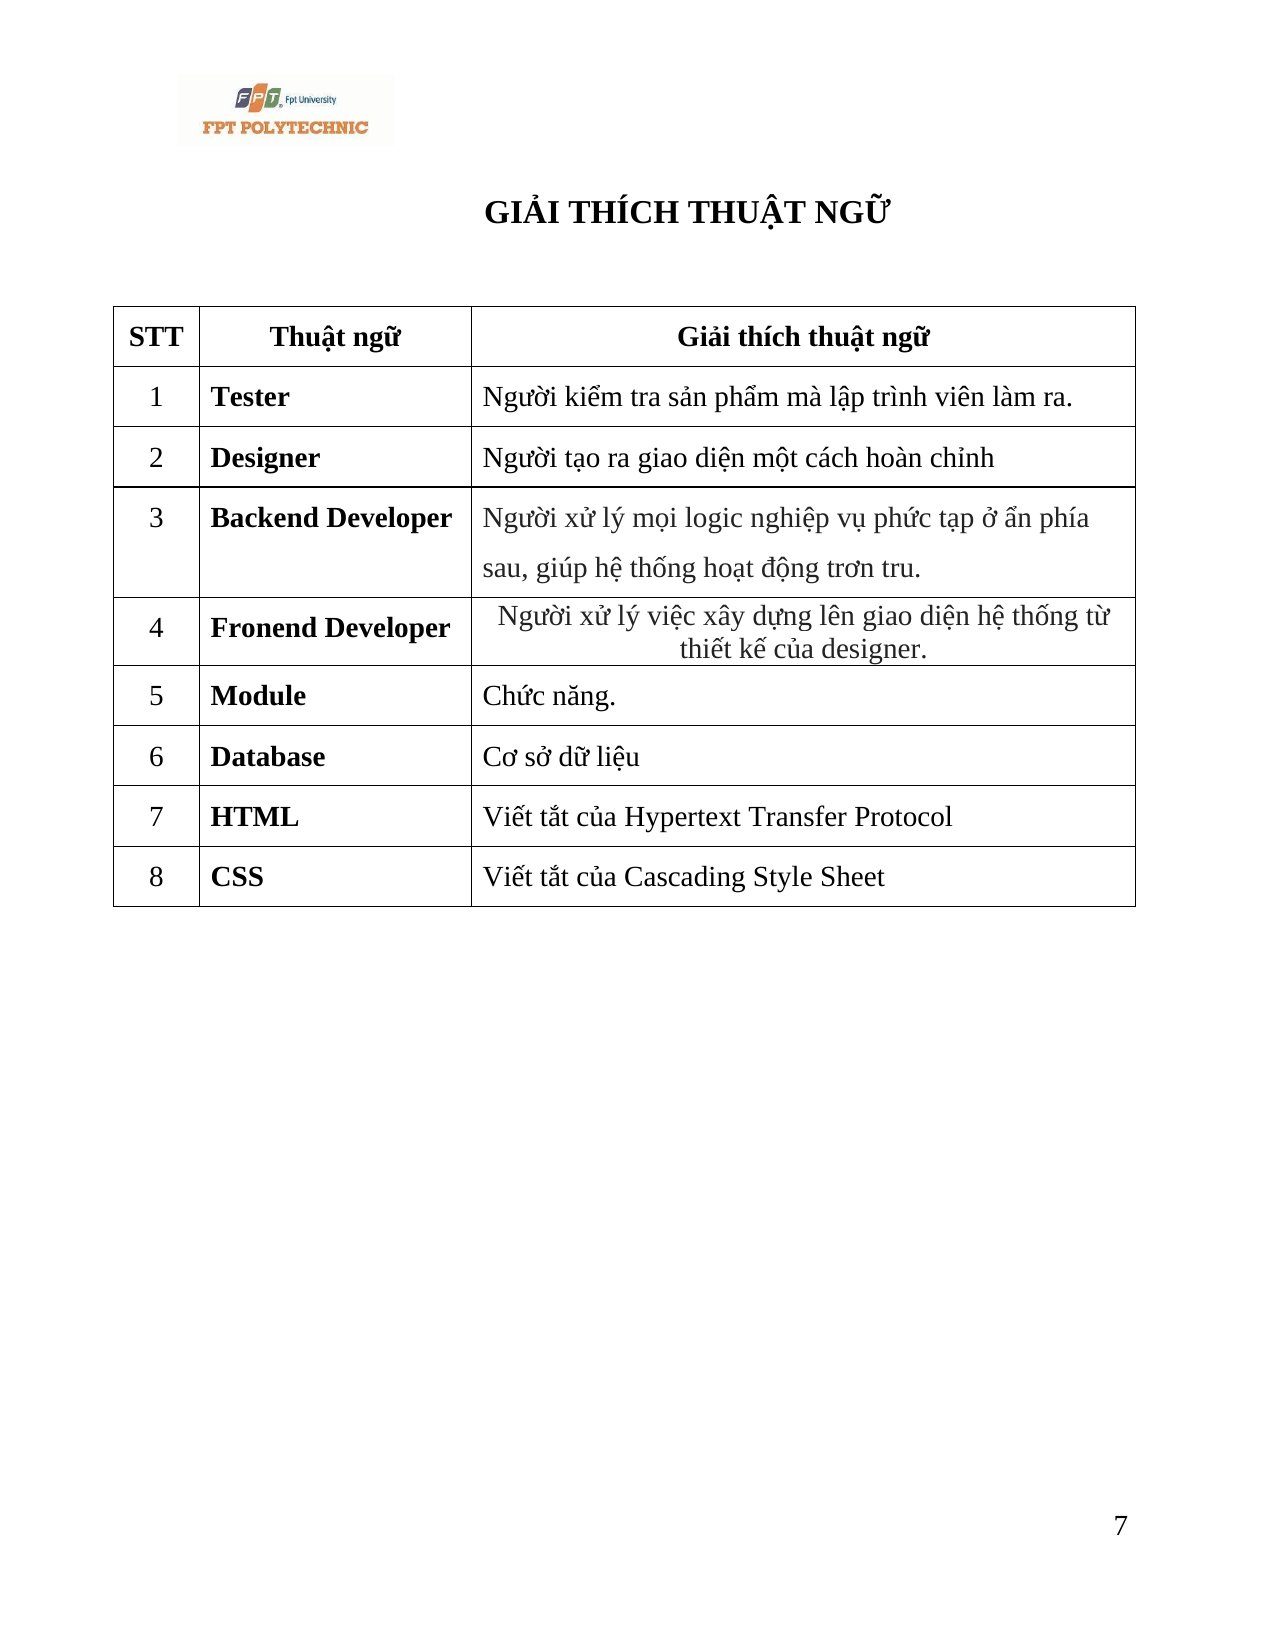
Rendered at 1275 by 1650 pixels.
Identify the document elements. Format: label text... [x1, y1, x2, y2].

table_cell 8 [114, 847, 199, 906]
table_cell Viết tắt của Hypertext Transfer Protocol [472, 786, 1135, 846]
table_cell Module [200, 666, 471, 725]
table_cell Người tạo ra giao diện một cách hoàn chỉnh [472, 427, 1135, 486]
picture [176, 75, 395, 146]
table_cell Designer [200, 427, 471, 486]
table_cell 7 [114, 786, 199, 846]
table_header Giải thích thuật ngữ [472, 307, 1135, 366]
table_cell Người xử lý mọi logic nghiệp vụ phức tạp ở ẩn phía sau, giúp hệ thống hoạt động trơn tru. [472, 488, 1135, 597]
table_cell 2 [114, 427, 199, 486]
table_cell 6 [114, 726, 199, 785]
table_cell Người kiểm tra sản phẩm mà lập trình viên làm ra. [472, 367, 1135, 426]
table_cell 1 [114, 367, 199, 426]
table_cell 3 [114, 488, 199, 597]
table_cell Fronend Developer [200, 598, 471, 665]
table_cell Người xử lý việc xây dựng lên giao diện hệ thống từ thiết kế của designer. [927, 598, 1135, 665]
table_cell Database [200, 726, 471, 785]
table_cell Viết tắt của Cascading Style Sheet [472, 847, 1135, 906]
table_cell Chức năng. [472, 666, 1135, 725]
table_cell Cơ sở dữ liệu [472, 726, 1135, 785]
table_header Thuật ngữ [200, 307, 471, 366]
table_cell Người xử lý việc xây dựng lên giao diện hệ thống từ thiết kế của designer. [472, 598, 680, 665]
table_cell CSS [200, 847, 471, 906]
table_cell 4 [114, 598, 199, 665]
subtitle GIẢI THÍCH THUẬT NGỮ [177, 192, 1198, 230]
table_cell 5 [114, 666, 199, 725]
table_header STT [114, 307, 199, 366]
table_cell HTML [200, 786, 471, 846]
table_cell Backend Developer [200, 488, 471, 597]
table_cell Tester [200, 367, 471, 426]
